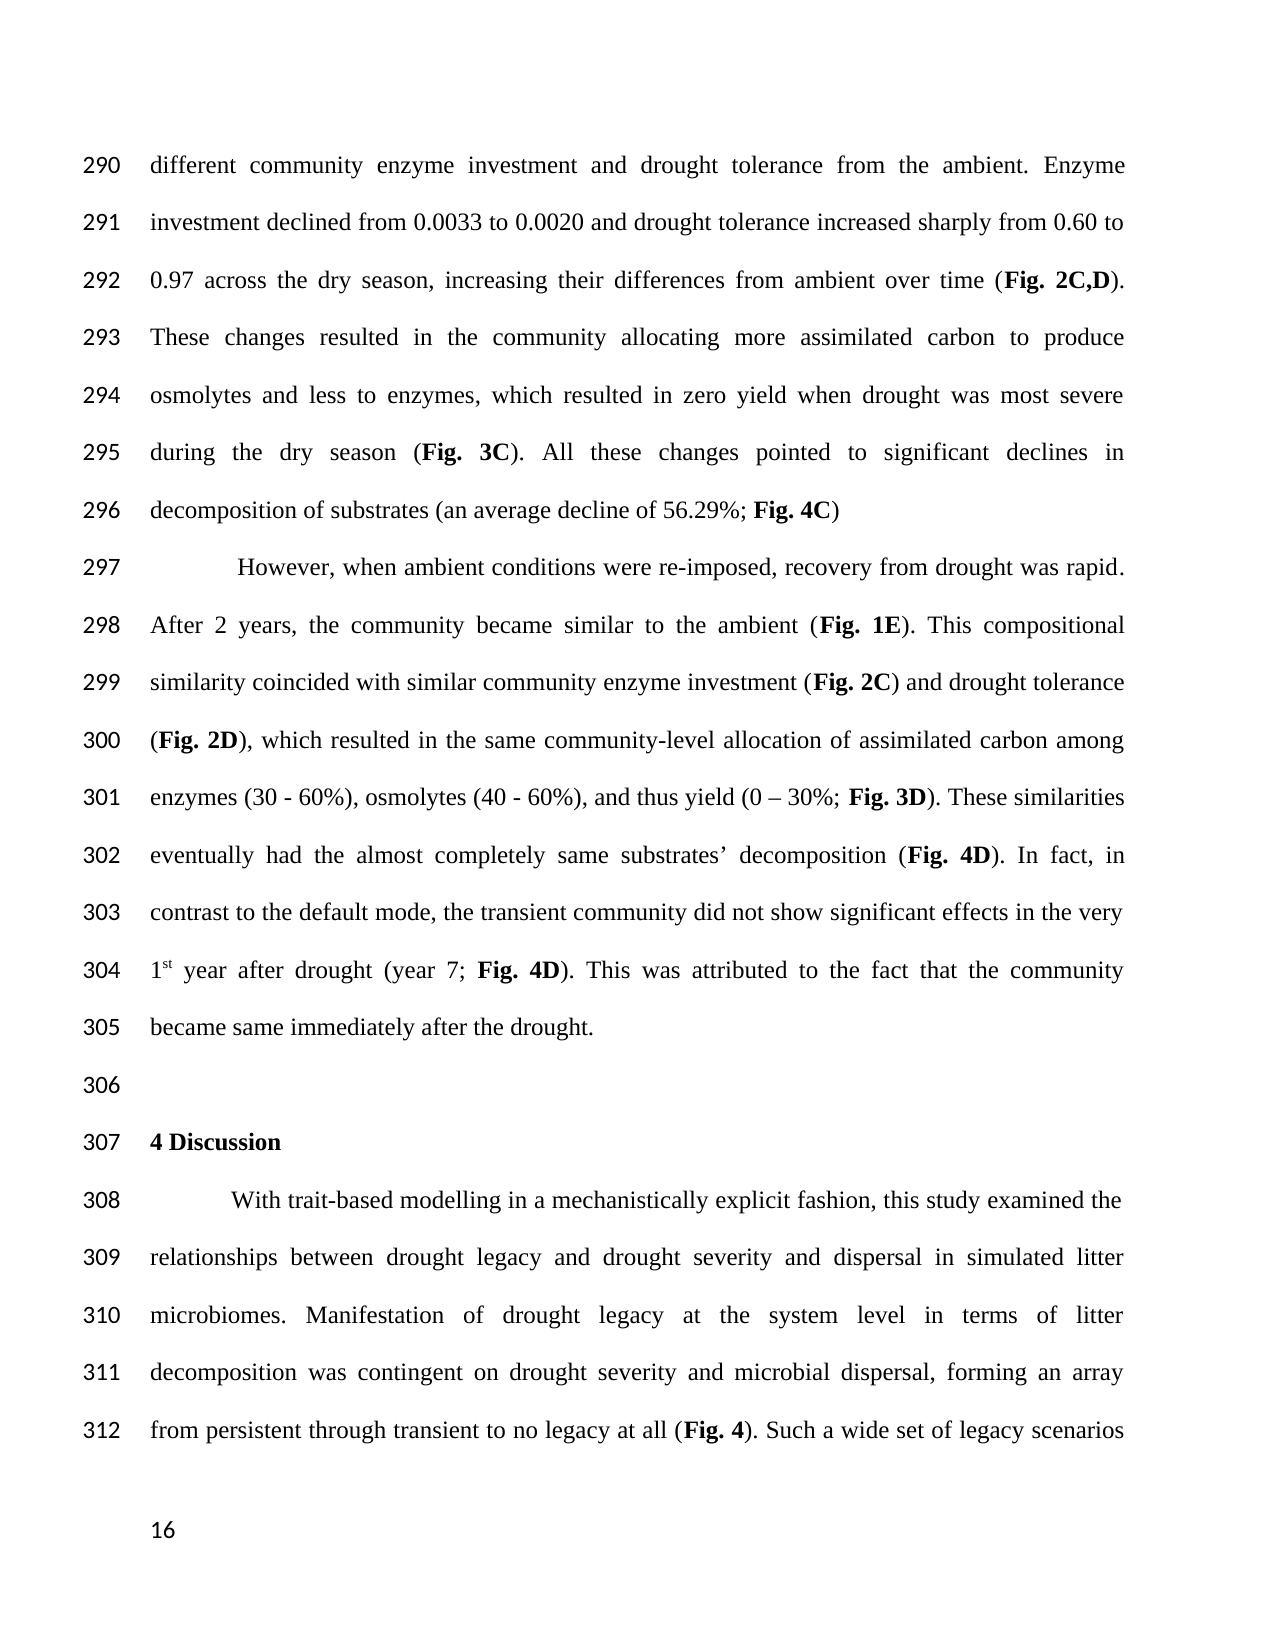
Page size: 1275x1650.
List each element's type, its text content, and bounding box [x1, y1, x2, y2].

text However, when ambient conditions were re-imposed, recovery from drought was rapid. After 2 years, the community became similar to the ambient (Fig. 1E). This compositional similarity coincided with similar community enzyme investment (Fig. 2C) and drought tolerance (Fig. 2D), which resulted in the same community-level allocation of assimilated carbon among enzymes (30 - 60%), osmolytes (40 - 60%), and thus yield (0 – 30%; Fig. 3D). These similarities eventually had the almost completely same substrates’ decomposition (Fig. 4D). In fact, in contrast to the default mode, the transient community did not show significant effects in the very 1st year after drought (year 7; Fig. 4D). This was attributed to the fact that the community became same immediately after the drought. [150, 552, 1125, 1041]
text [150, 1185, 1125, 1444]
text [150, 150, 1125, 524]
subtitle 4 Discussion [150, 1127, 1125, 1156]
